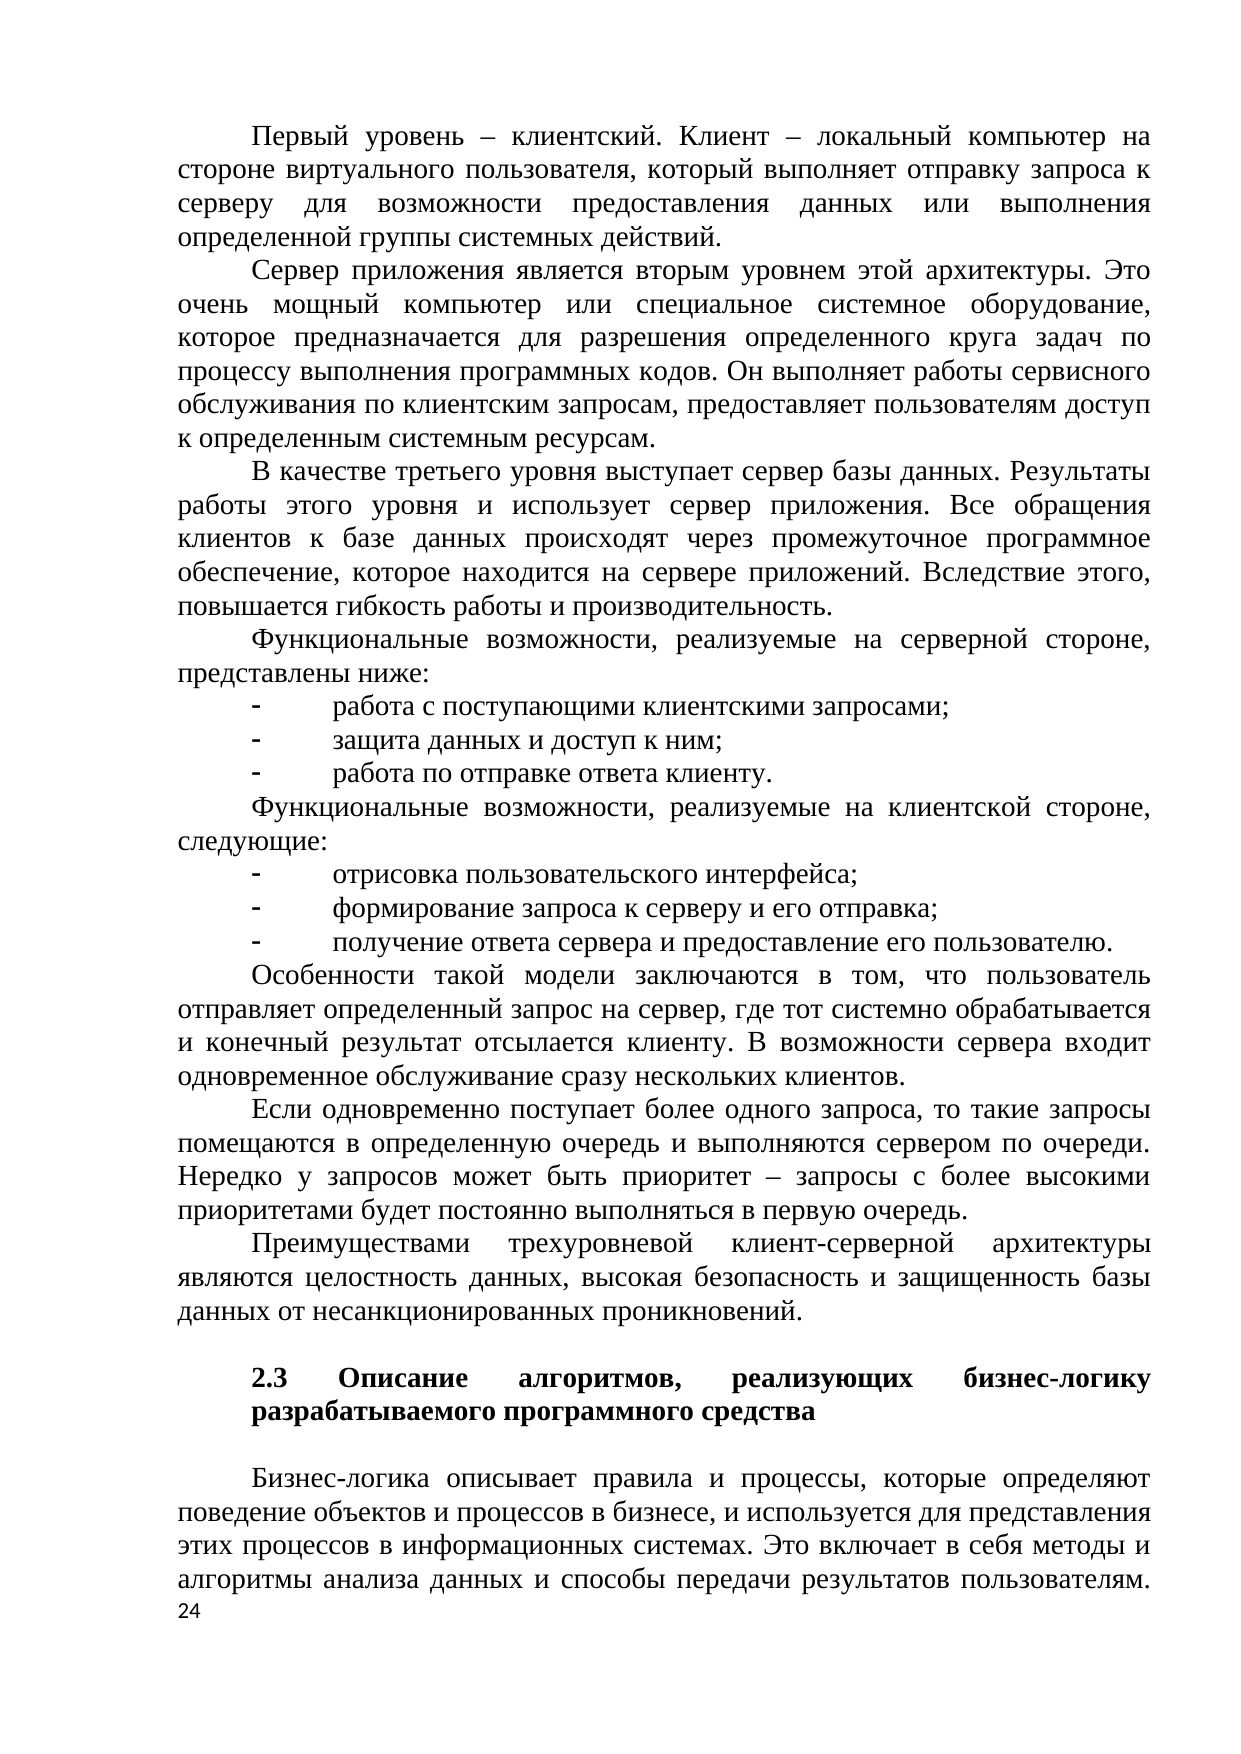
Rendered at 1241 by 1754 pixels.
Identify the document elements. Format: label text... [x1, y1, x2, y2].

text Функциональные возможности, реализуемые на серверной стороне, представлены ниже: [177, 621, 1152, 688]
text Сервер приложения является вторым уровнем этой архитектуры. Это очень мощный компьютер или специальное системное оборудование, которое предназначается для разрешения определенного круга задач по процессу выполнения программных кодов. Он выполняет работы сервисного обслуживания по клиентским запросам, предоставляет пользователям доступ к определенным системным ресурсам. [177, 252, 1152, 453]
subtitle 2.3 Описание алгоритмов, реализующих бизнес-логику разрабатываемого программного средства [251, 1360, 1152, 1427]
text Функциональные возможности, реализуемые на клиентской стороне, следующие: [177, 789, 1152, 856]
list получение ответа сервера и предоставление его пользователю. [177, 924, 1152, 957]
text Если одновременно поступает более одного запроса, то такие запросы помещаются в определенную очередь и выполняются сервером по очереди. Нередко у запросов может быть приоритет – запросы с более высокими приоритетами будет постоянно выполняться в первую очередь. [177, 1091, 1152, 1226]
text Первый уровень – клиентский. Клиент – локальный компьютер на стороне виртуального пользователя, который выполняет отправку запроса к серверу для возможности предоставления данных или выполнения определенной группы системных действий. [177, 118, 1152, 252]
list защита данных и доступ к ним; [177, 722, 1152, 756]
list работа с поступающими клиентскими запросами; [177, 688, 1152, 722]
list формирование запроса к серверу и его отправка; [177, 890, 1152, 924]
text Преимуществами трехуровневой клиент-серверной архитектуры являются целостность данных, высокая безопасность и защищенность базы данных от несанкционированных проникновений. [177, 1226, 1152, 1326]
text В качестве третьего уровня выступает сервер базы данных. Результаты работы этого уровня и использует сервер приложения. Все обращения клиентов к базе данных происходят через промежуточное программное обеспечение, которое находится на сервере приложений. Вследствие этого, повышается гибкость работы и производительность. [177, 453, 1152, 621]
text Особенности такой модели заключаются в том, что пользователь отправляет определенный запрос на сервер, где тот системно обрабатывается и конечный результат отсылается клиенту. В возможности сервера входит одновременное обслуживание сразу нескольких клиентов. [177, 957, 1152, 1091]
list работа по отправке ответа клиенту. [177, 756, 1152, 789]
list отрисовка пользовательского интерфейса; [177, 856, 1152, 890]
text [177, 1460, 1152, 1594]
